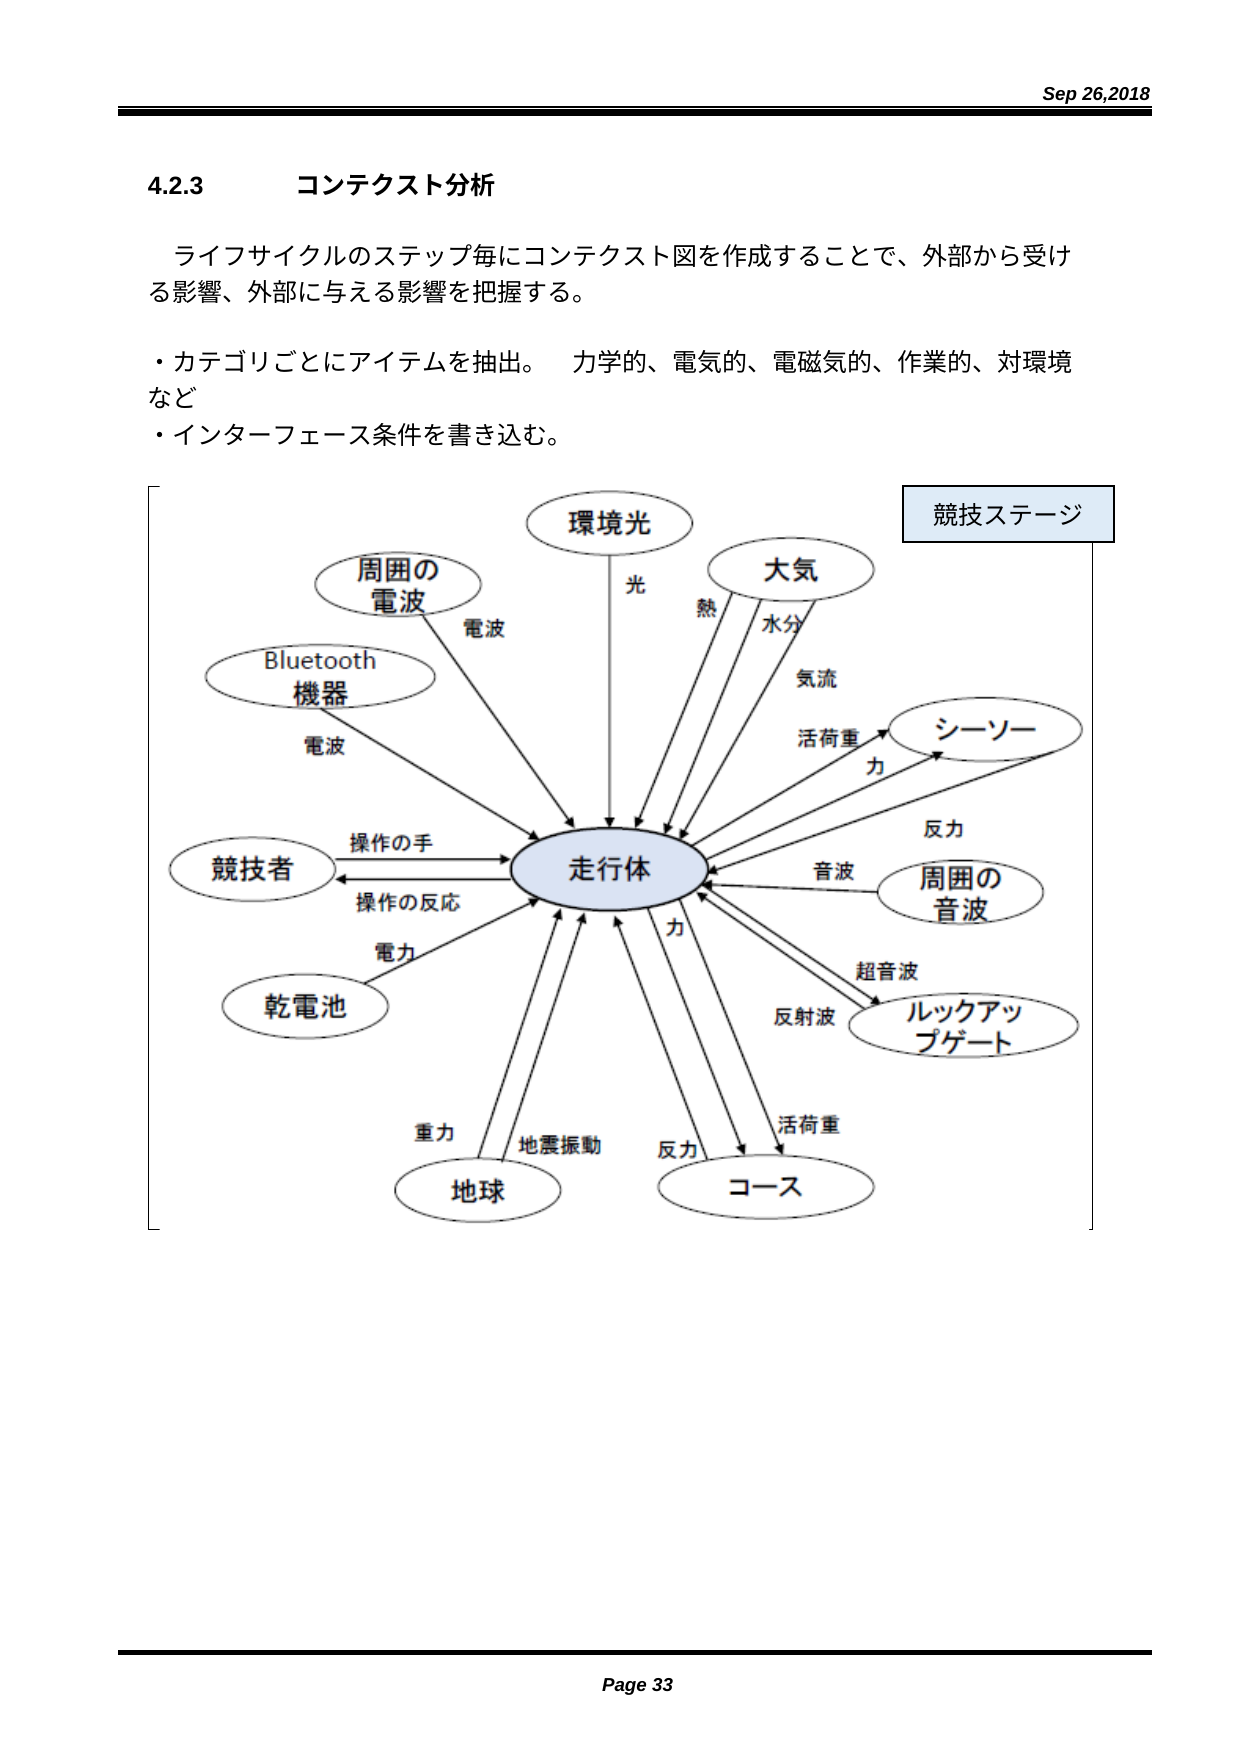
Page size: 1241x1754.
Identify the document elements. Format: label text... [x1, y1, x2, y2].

table_header [149, 487, 159, 1229]
text ・インターフェース条件を書き込む。 [148, 415, 1092, 451]
text ・カテゴリごとにアイテムを抽出。 力学的、電気的、電磁気的、作業的、対環境など [148, 343, 1092, 415]
subtitle コンテクスト分析 [148, 165, 1092, 202]
text ライフサイクルのステップ毎にコンテクスト図を作成することで、外部から受ける影響、外部に与える影響を把握する。 [148, 236, 1092, 309]
